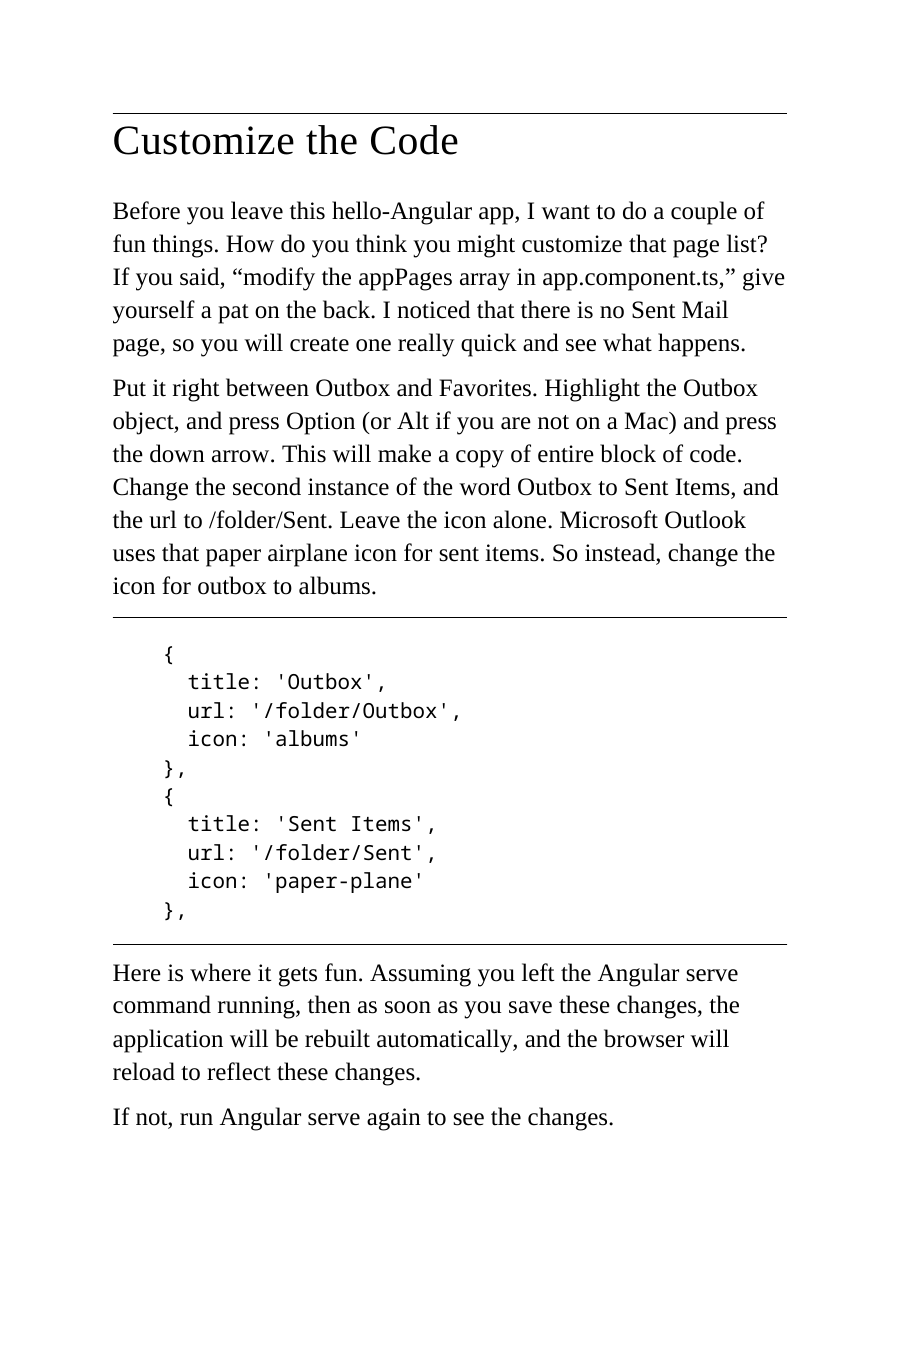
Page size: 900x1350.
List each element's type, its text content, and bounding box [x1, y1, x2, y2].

text { [112, 781, 787, 809]
text Put it right between Outbox and Favorites. Highlight the Outbox object, and press Option (or Alt if you are not on a Mac) and press the down arrow. This will make a copy of entire block of code. Change the second instance of the word Outbox to Sent Items, and the url to /folder/Sent. Leave the icon alone. Microsoft Outlook uses that paper airplane icon for sent items. So instead, change the icon for outbox to albums. [112, 373, 787, 600]
text icon: 'albums' [112, 724, 787, 753]
text Here is where it gets fun. Assuming you left the Angular serve command running, then as soon as you save these changes, the application will be rebuilt automatically, and the browser will reload to reflect these changes. [112, 958, 787, 1085]
subtitle Customize the Code [112, 114, 787, 163]
text url: '/folder/Outbox', [112, 696, 787, 724]
text }, [112, 873, 787, 945]
text { [112, 618, 787, 667]
text url: '/folder/Sent', [112, 838, 787, 866]
text If not, run Angular serve again to see the changes. [112, 1102, 787, 1131]
text title: 'Outbox', [112, 667, 787, 696]
text }, [112, 753, 787, 781]
text Before you leave this hello-Angular app, I want to do a couple of fun things. How do you think you might customize that page list? If you said, “modify the appPages array in app.component.ts,” give yourself a pat on the back. I noticed that there is no Sent Mail page, so you will create one really quick and see what happens. [112, 196, 787, 357]
text title: 'Sent Items', [112, 809, 787, 838]
